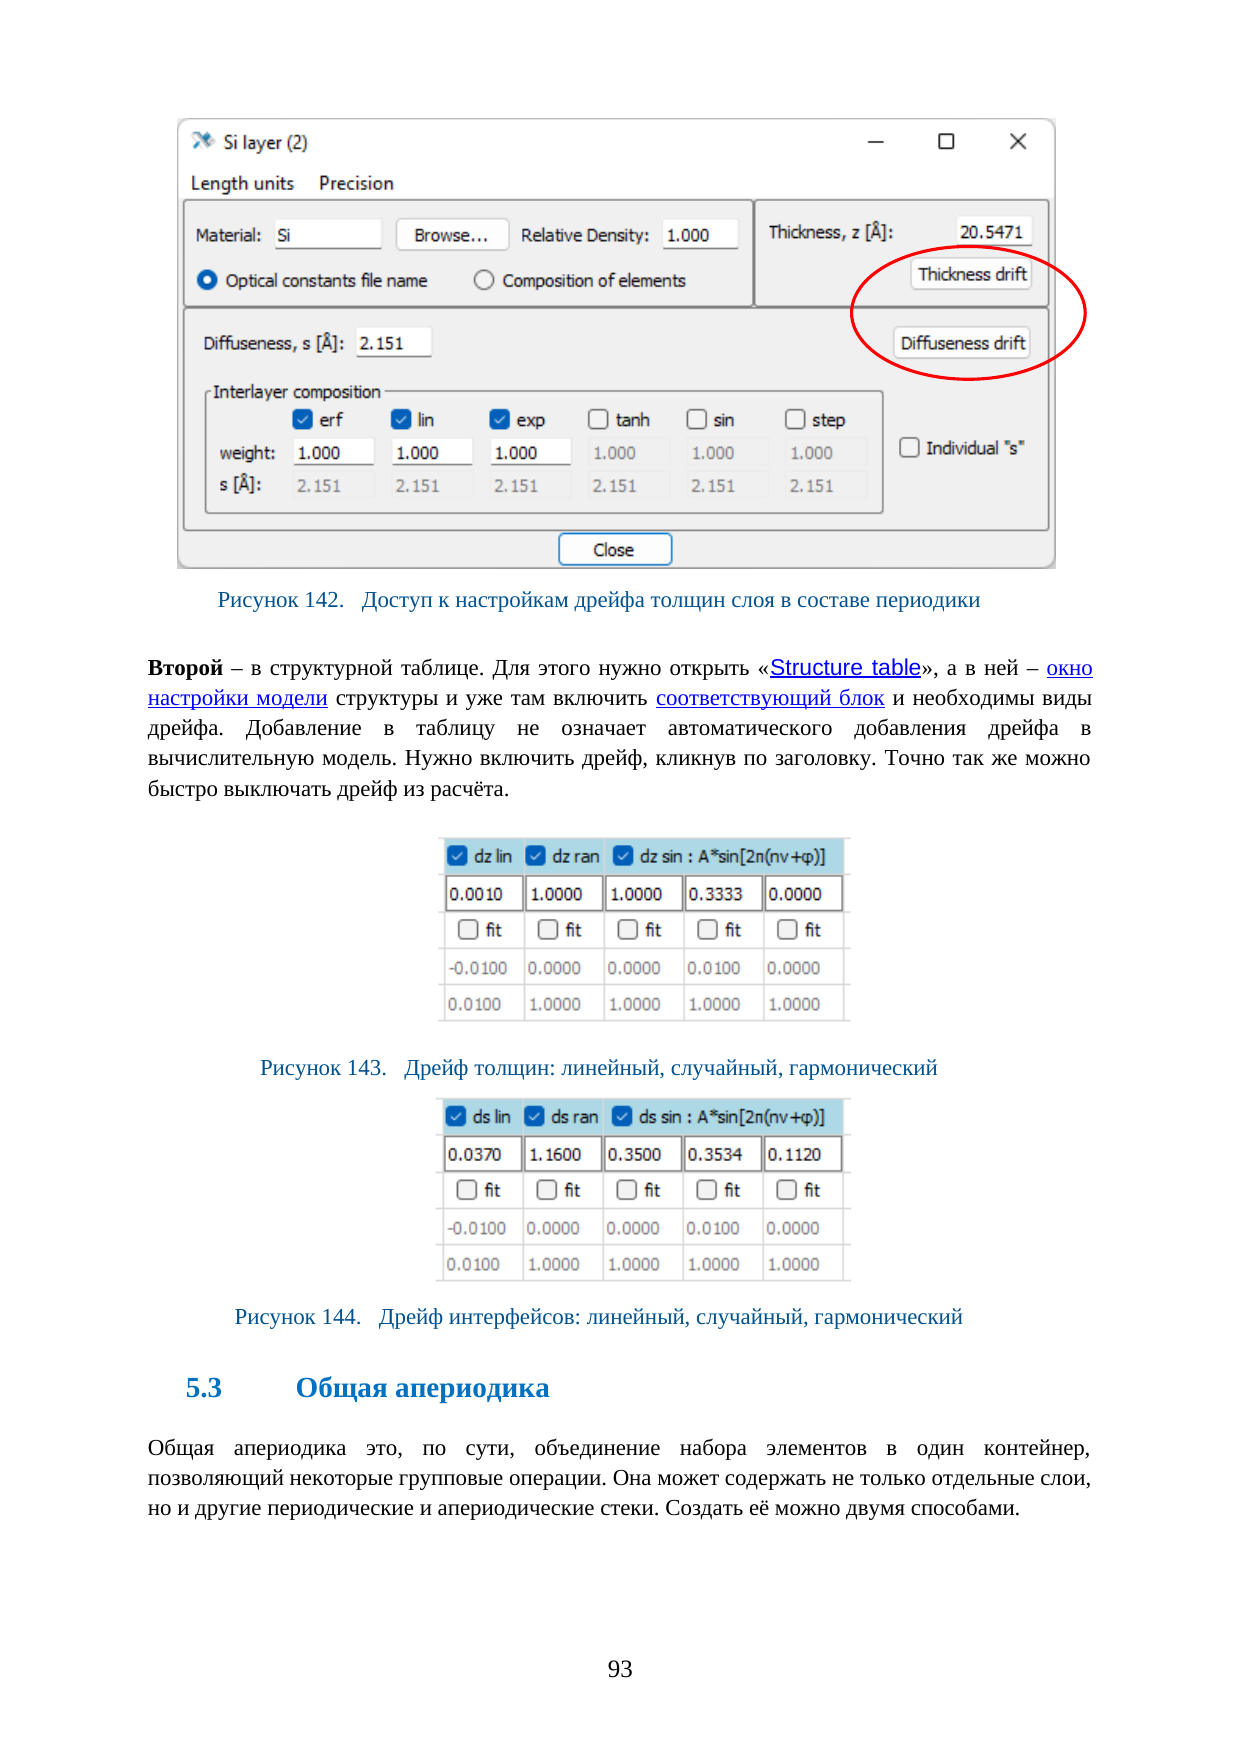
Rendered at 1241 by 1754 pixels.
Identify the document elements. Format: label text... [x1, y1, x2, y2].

text Общая апериодика это, по сути, объединение набора элементов в один контейнер, позволяющий некоторые групповые операции. Она может содержать не только отдельные слои, но и другие периодические и апериодические стеки. Создать её можно двумя способами. [148, 1434, 1093, 1521]
picture [177, 118, 1056, 569]
picture [854, 249, 1056, 377]
text Второй – в структурной таблице. Для этого нужно открыть «Structure table», а в ней – окно настройки модели структуры и уже там включить соответствующий блок и необходимы виды дрейфа. Добавление в таблицу не означает автоматического добавления дрейфа в вычислительную модель. Нужно включить дрейф, кликнув по заголовку. Точно так же можно быстро выключать дрейф из расчёта. [148, 654, 1093, 801]
picture [438, 833, 851, 1028]
picture [435, 1092, 852, 1288]
subtitle Общая апериодика [155, 1371, 1093, 1404]
